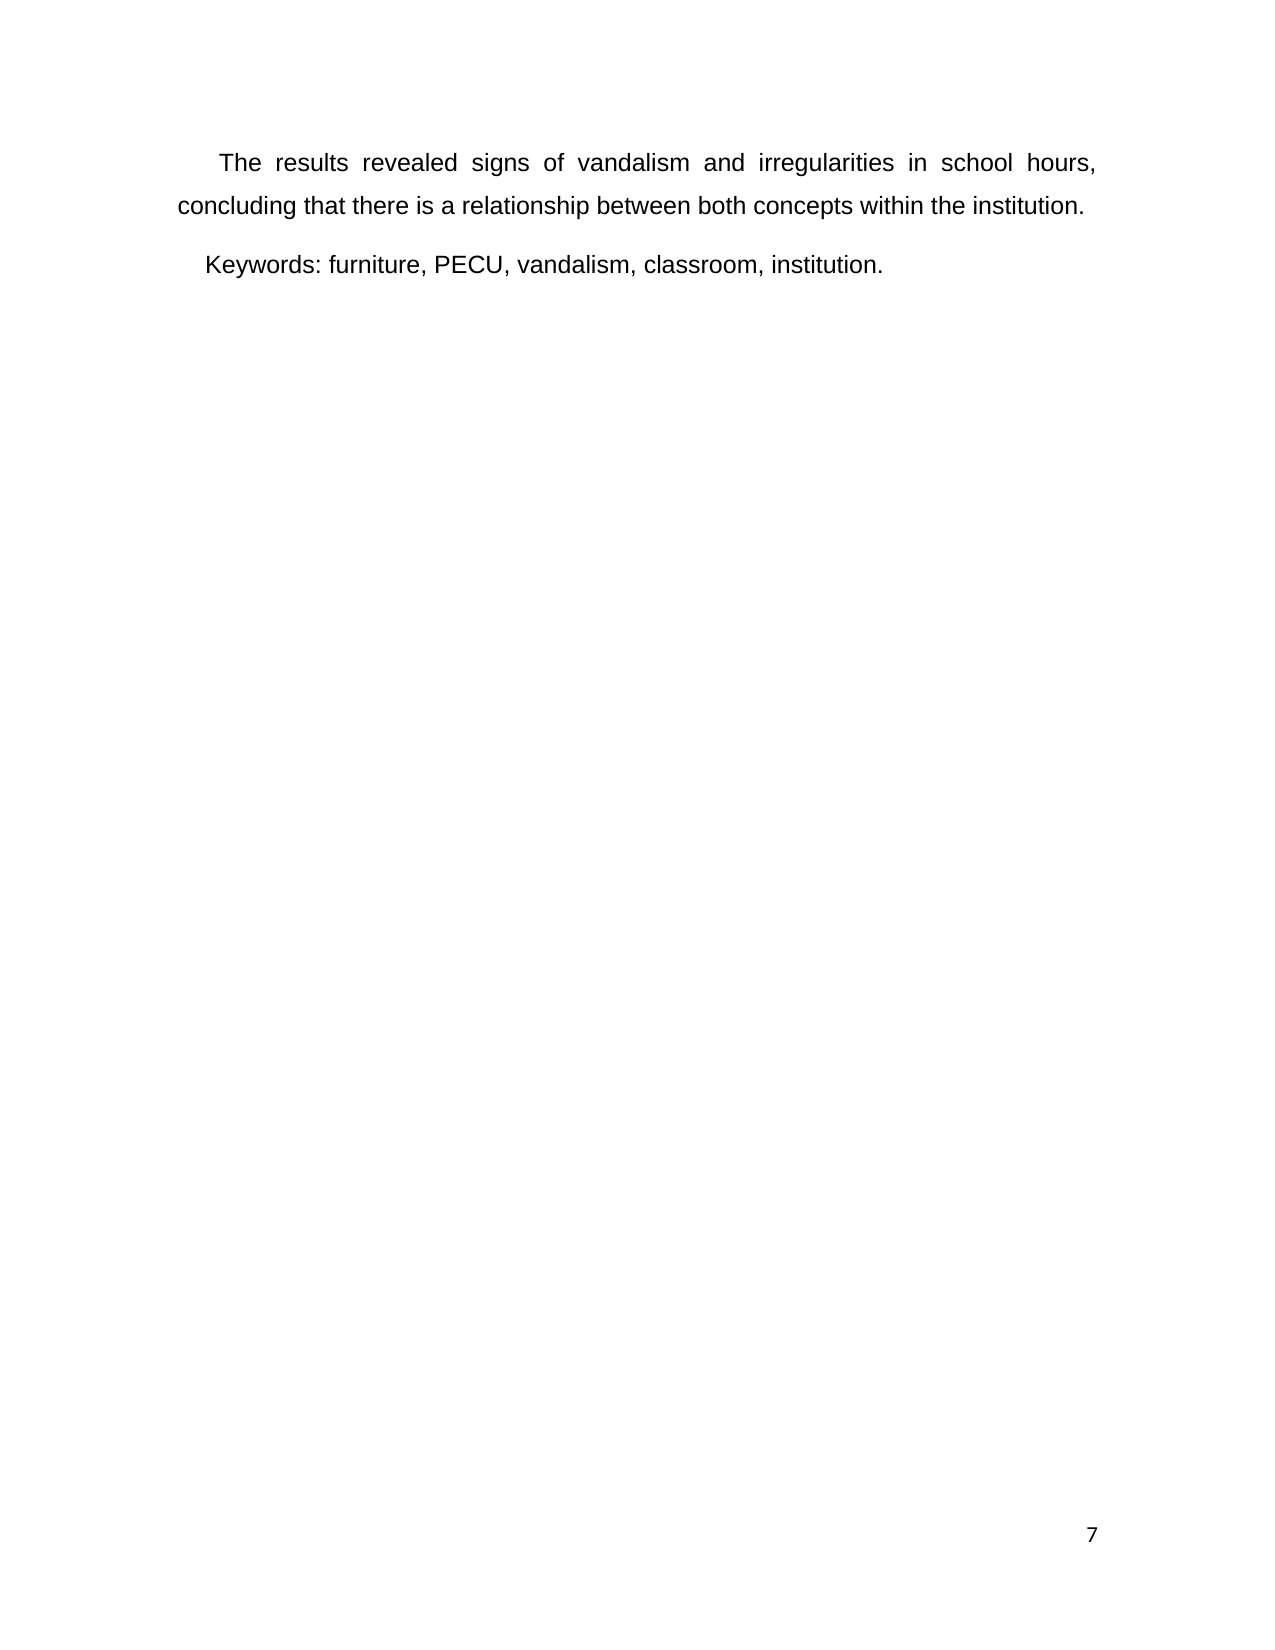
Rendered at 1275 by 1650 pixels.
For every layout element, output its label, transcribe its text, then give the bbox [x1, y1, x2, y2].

text The results revealed signs of vandalism and irregularities in school hours, concluding that there is a relationship between both concepts within the institution. [177, 148, 1098, 219]
text Keywords: furniture, PECU, vandalism, classroom, institution. [177, 251, 1098, 279]
